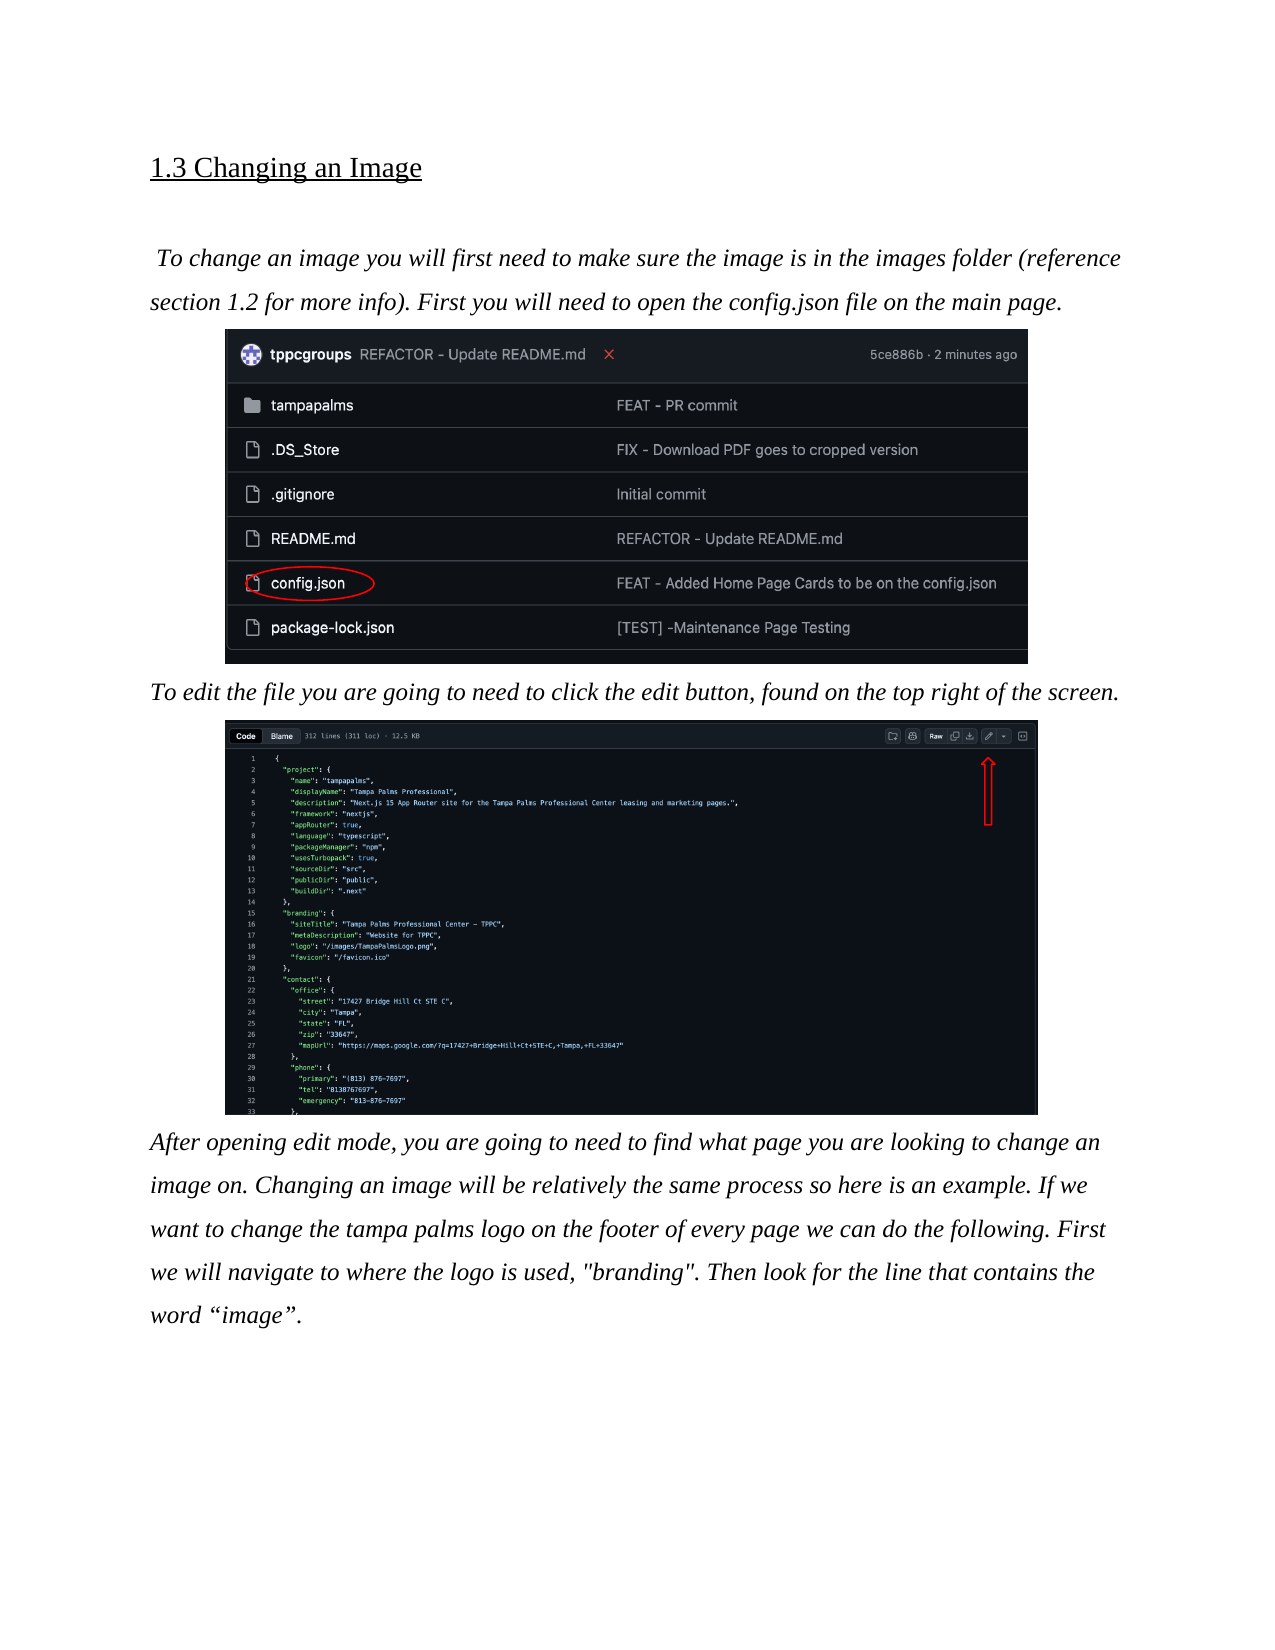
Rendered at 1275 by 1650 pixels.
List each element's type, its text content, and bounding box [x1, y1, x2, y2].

text After opening edit mode, you are going to need to find what page you are looking to change an image on. Changing an image will be relatively the same process so here is an example. If we want to change the tampa palms logo on the footer of every page we can do the following. First we will navigate to where the logo is used, "branding". Then look for the line that contains the word “image”. [150, 1127, 1125, 1329]
text 1.3 Changing an Image [150, 150, 1125, 183]
text To change an image you will first need to make sure the image is in the images folder (reference section 1.2 for more info). First you will need to open the config.json file on the main page. [150, 243, 1125, 315]
picture [225, 720, 1038, 1115]
picture [225, 329, 1028, 664]
text To edit the file you are going to need to click the edit button, found on the top right of the screen. [150, 677, 1125, 706]
